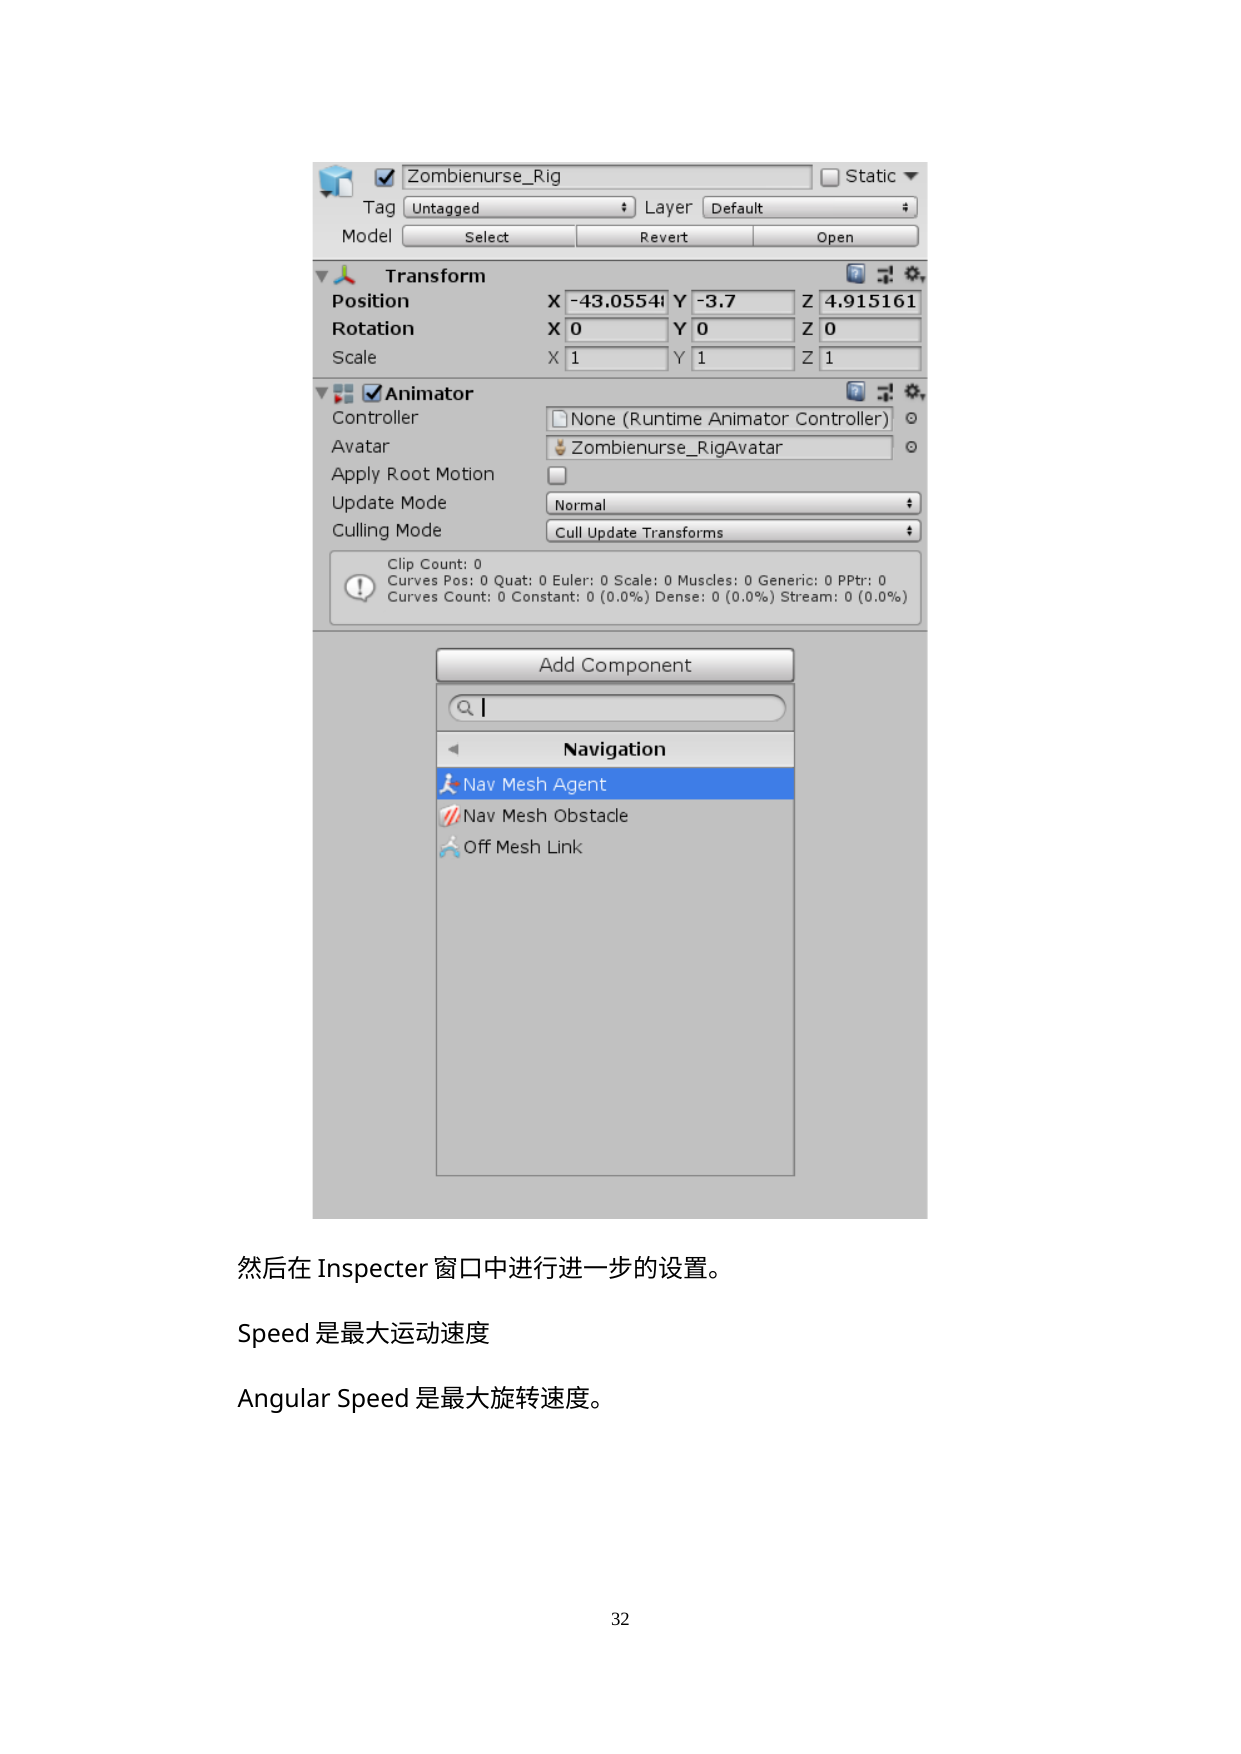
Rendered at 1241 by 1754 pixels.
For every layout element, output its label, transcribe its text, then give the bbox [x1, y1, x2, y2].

text 然后在Inspecter窗口中进行进一步的设置。 [187, 1234, 1053, 1299]
picture [312, 162, 928, 1219]
text Speed是最大运动速度 [187, 1299, 1053, 1364]
text Angular Speed是最大旋转速度。 [187, 1364, 1053, 1429]
